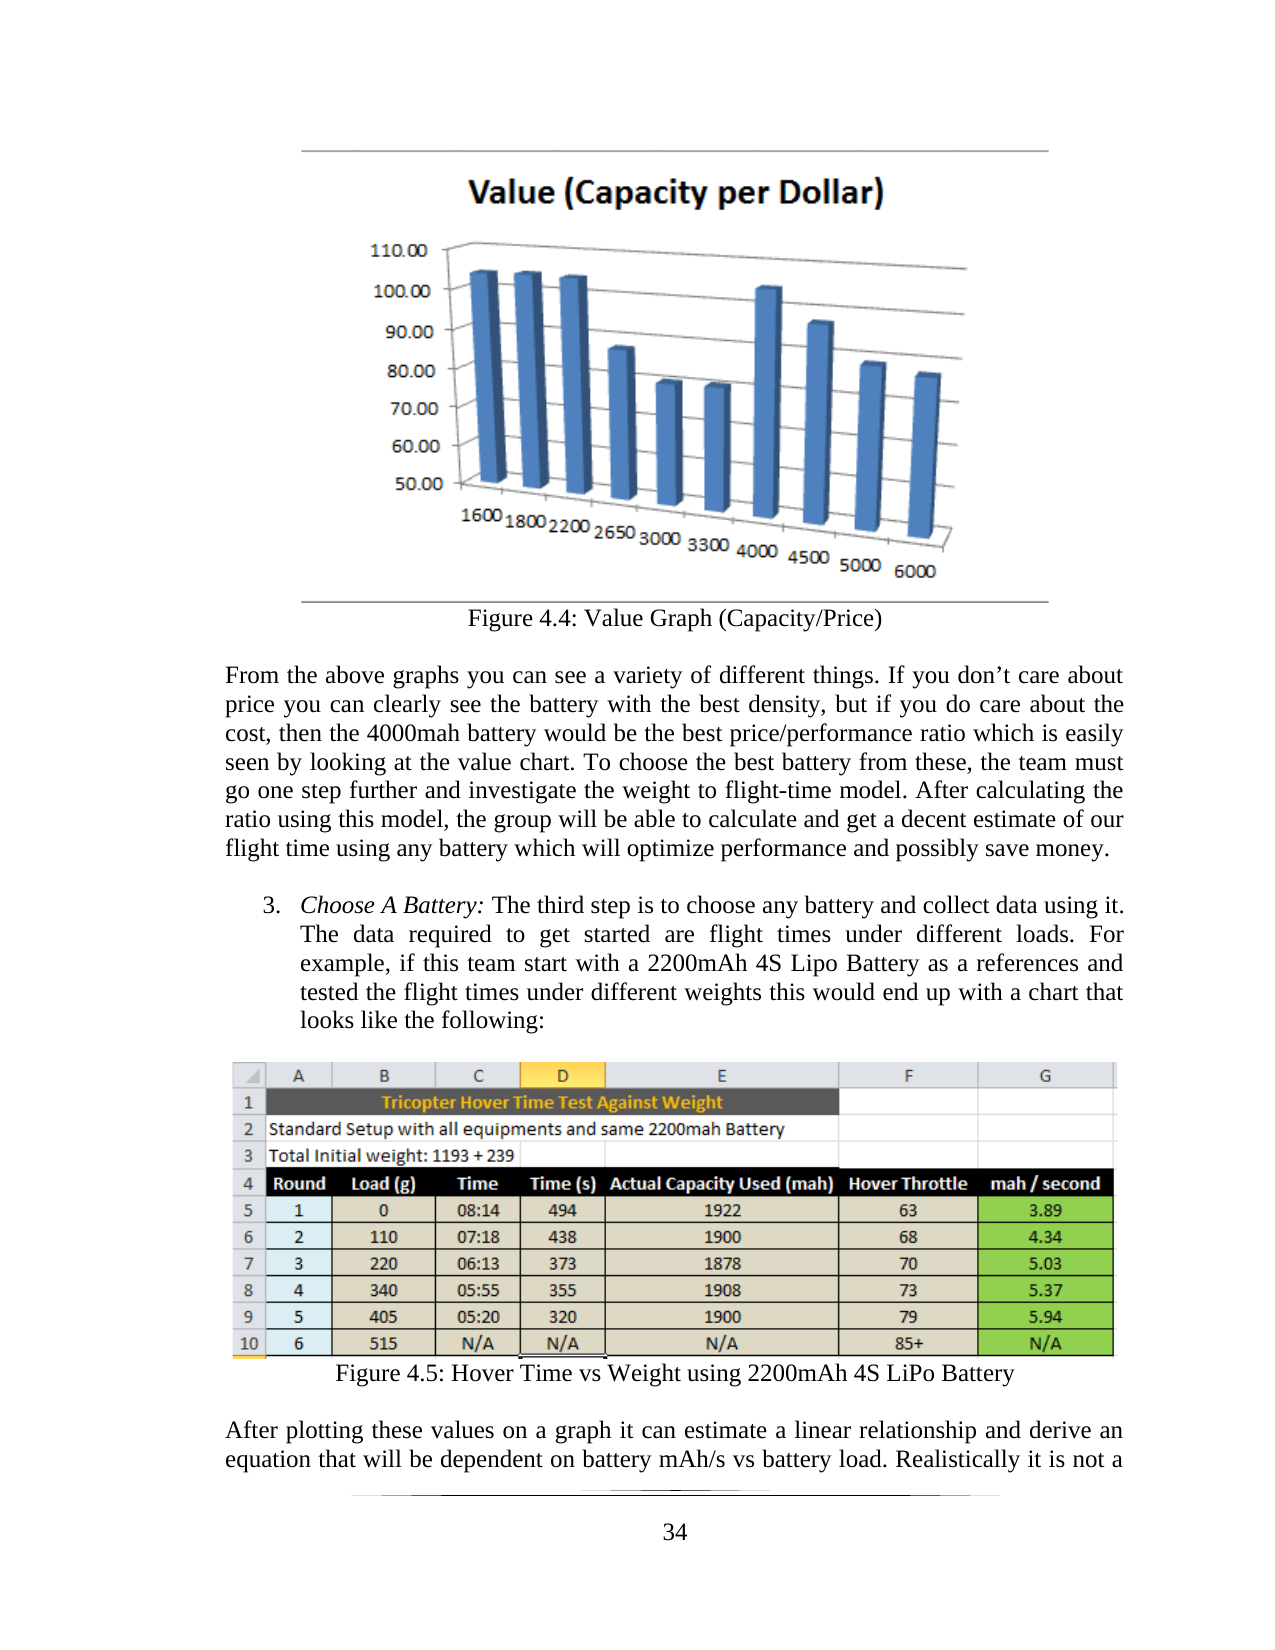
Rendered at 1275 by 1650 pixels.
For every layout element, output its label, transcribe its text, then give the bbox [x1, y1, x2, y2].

text Figure 4.4: Value Graph (Capacity/Price) [225, 603, 1125, 632]
picture [301, 150, 1049, 603]
picture [232, 1062, 1118, 1359]
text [225, 1416, 1125, 1473]
text From the above graphs you can see a variety of different things. If you don’t care about price you can clearly see the battery with the best density, but if you do care about the cost, then the 4000mah battery would be the best price/performance ratio which is easily seen by looking at the value chart. To choose the best battery from these, the team must go one step further and investigate the weight to flight-time model. After calculating the ratio using this model, the group will be able to calculate and get a decent estimate of our flight time using any battery which will optimize performance and possibly save money. [225, 660, 1125, 862]
list Choose A Battery: The third step is to choose any battery and collect data using it. The data required to get started are flight times under different loads. For example, if this team start with a 2200mAh 4S Lipo Battery as a references and tested the flight times under different weights this would end up with a chart that looks like the following: [262, 890, 1125, 1034]
